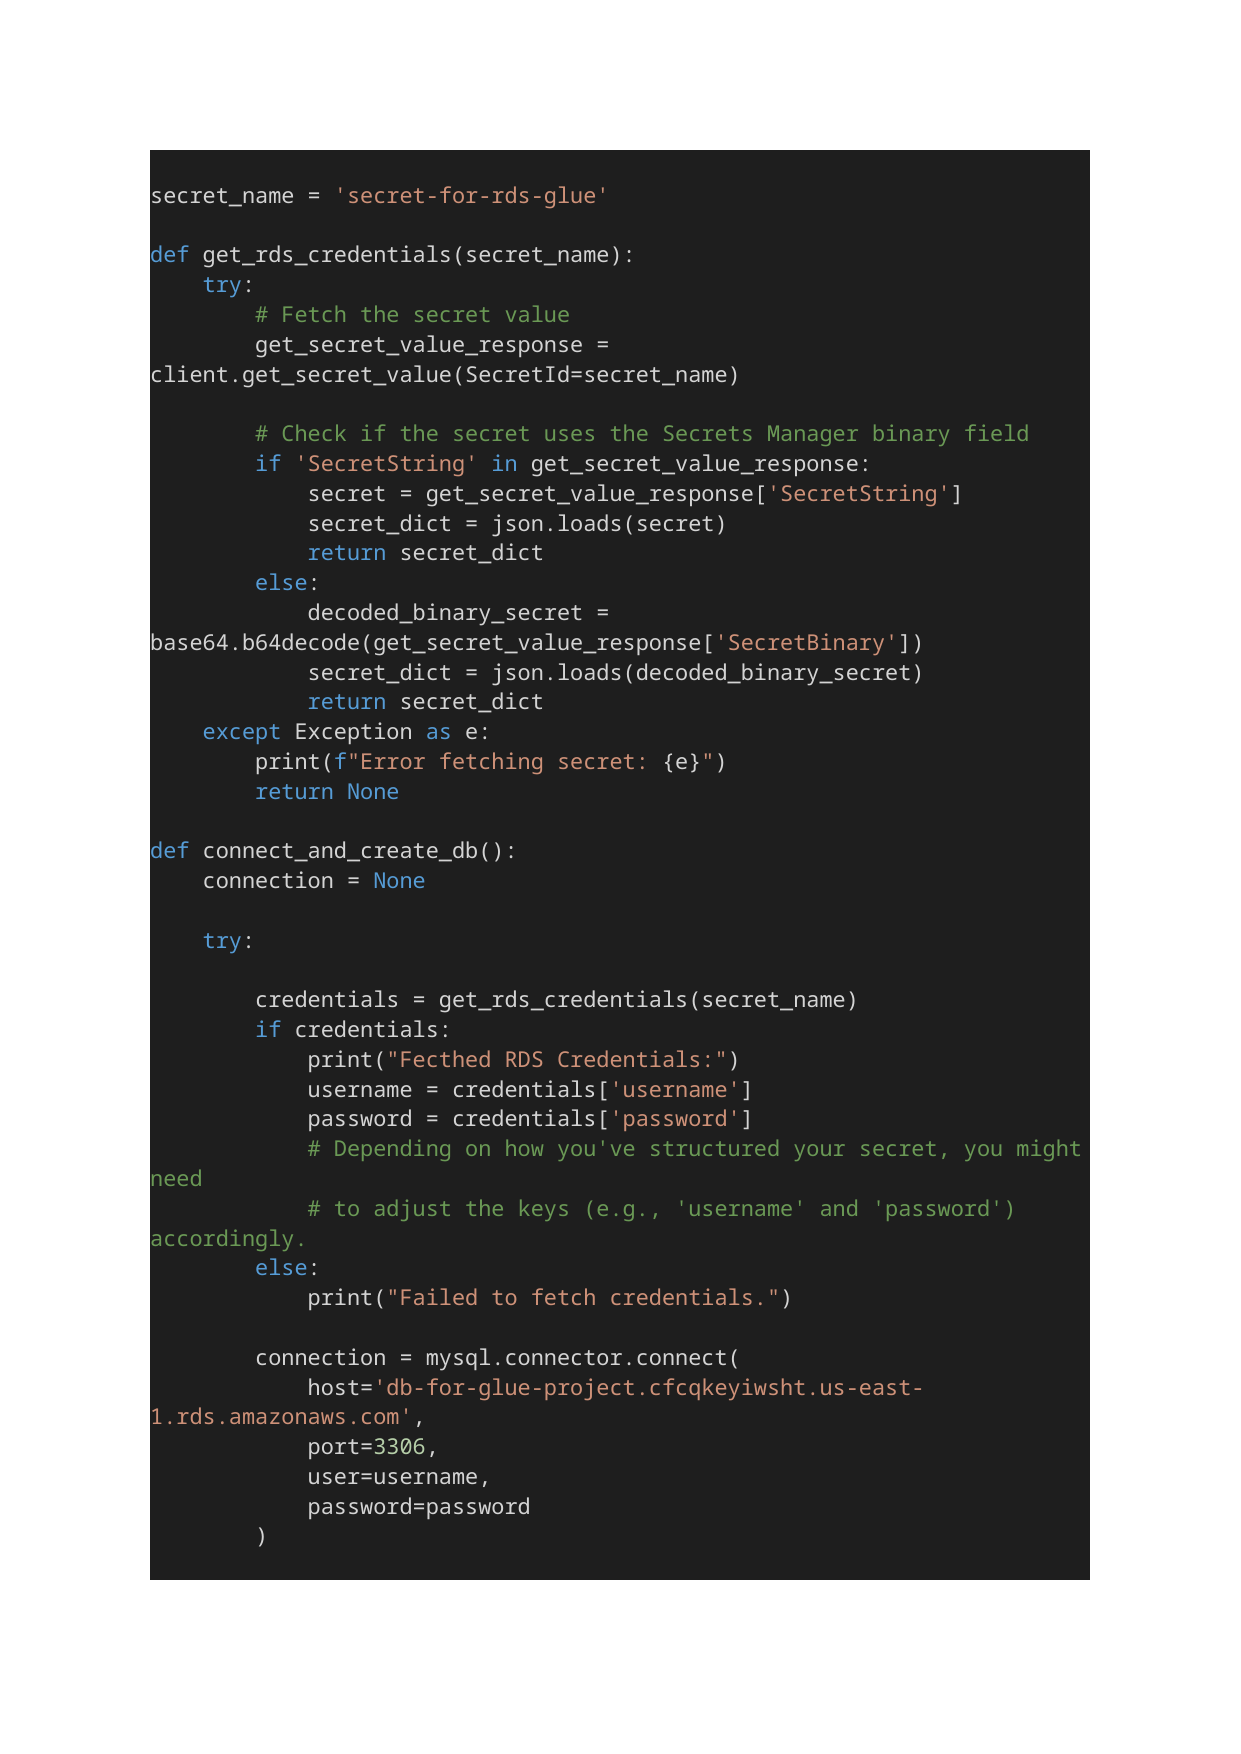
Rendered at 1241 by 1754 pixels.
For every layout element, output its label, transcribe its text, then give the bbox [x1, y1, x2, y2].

text else: [150, 567, 1090, 597]
text password = credentials['password'] [150, 1103, 1090, 1133]
text return None [150, 776, 1090, 805]
text connection = mysql.connector.connect( [150, 1342, 1090, 1371]
text password=password [150, 1491, 1090, 1520]
text get_secret_value_response = client.get_secret_value(SecretId=secret_name) [150, 329, 1090, 388]
text secret = get_secret_value_response['SecretString'] [150, 478, 1090, 507]
text user=username, [150, 1461, 1090, 1491]
text host='db-for-glue-project.cfcqkeyiwsht.us-east-1.rds.amazonaws.com', [150, 1371, 1090, 1431]
text if 'SecretString' in get_secret_value_response: [150, 448, 1090, 478]
text secret_dict = json.loads(decoded_binary_secret) [150, 656, 1090, 686]
text print(f"Error fetching secret: {e}") [150, 746, 1090, 776]
text decoded_binary_secret = base64.b64decode(get_secret_value_response['SecretBinary']) [150, 597, 1090, 656]
text secret_name = 'secret-for-rds-glue' [150, 180, 1090, 209]
text def connect_and_create_db(): [150, 835, 1090, 865]
text # Check if the secret uses the Secrets Manager binary field [150, 418, 1090, 448]
text except Exception as e: [150, 716, 1090, 746]
text username = credentials['username'] [150, 1073, 1090, 1103]
text ) [150, 1520, 1090, 1550]
text else: [150, 1252, 1090, 1282]
text print("Fecthed RDS Credentials:") [150, 1044, 1090, 1073]
text # Depending on how you've structured your secret, you might need [150, 1133, 1090, 1193]
text try: [150, 269, 1090, 299]
text credentials = get_rds_credentials(secret_name) [150, 984, 1090, 1014]
text port=3306, [150, 1431, 1090, 1461]
text # Fetch the secret value [150, 299, 1090, 329]
text return secret_dict [150, 537, 1090, 567]
text # to adjust the keys (e.g., 'username' and 'password') accordingly. [150, 1193, 1090, 1252]
text secret_dict = json.loads(secret) [150, 507, 1090, 537]
text connection = None [150, 865, 1090, 895]
text def get_rds_credentials(secret_name): [150, 239, 1090, 269]
text if credentials: [150, 1014, 1090, 1044]
text return secret_dict [150, 686, 1090, 716]
text print("Failed to fetch credentials.") [150, 1282, 1090, 1312]
text try: [150, 924, 1090, 954]
